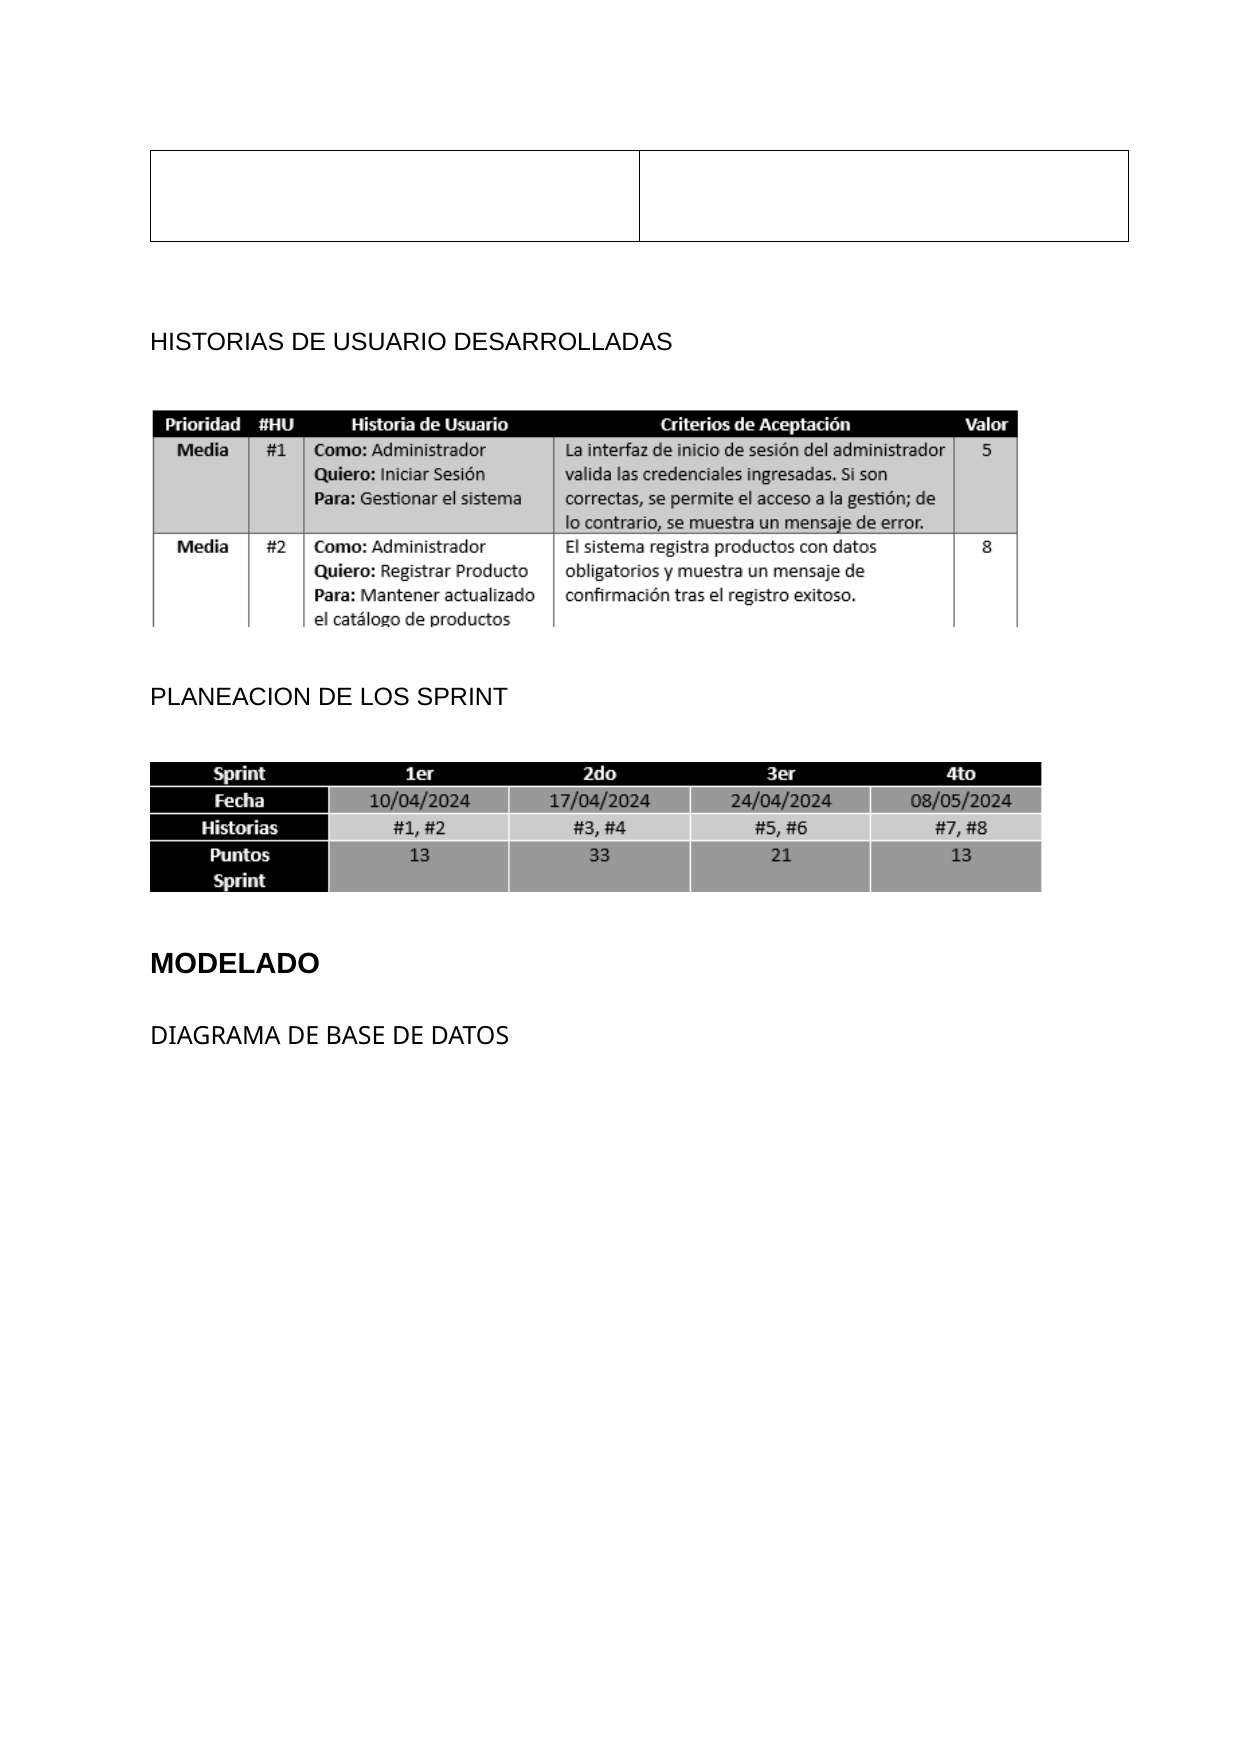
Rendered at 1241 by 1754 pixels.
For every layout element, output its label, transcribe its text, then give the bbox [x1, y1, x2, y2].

picture [150, 762, 1042, 892]
text DIAGRAMA DE BASE DE DATOS [150, 1017, 1015, 1051]
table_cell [151, 151, 639, 241]
text HISTORIAS DE USUARIO DESARROLLADAS [150, 327, 1015, 356]
text PLANEACION DE LOS SPRINT [150, 681, 1015, 710]
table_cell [640, 151, 1128, 241]
picture [150, 407, 1019, 627]
subtitle Modelado [150, 946, 1015, 980]
